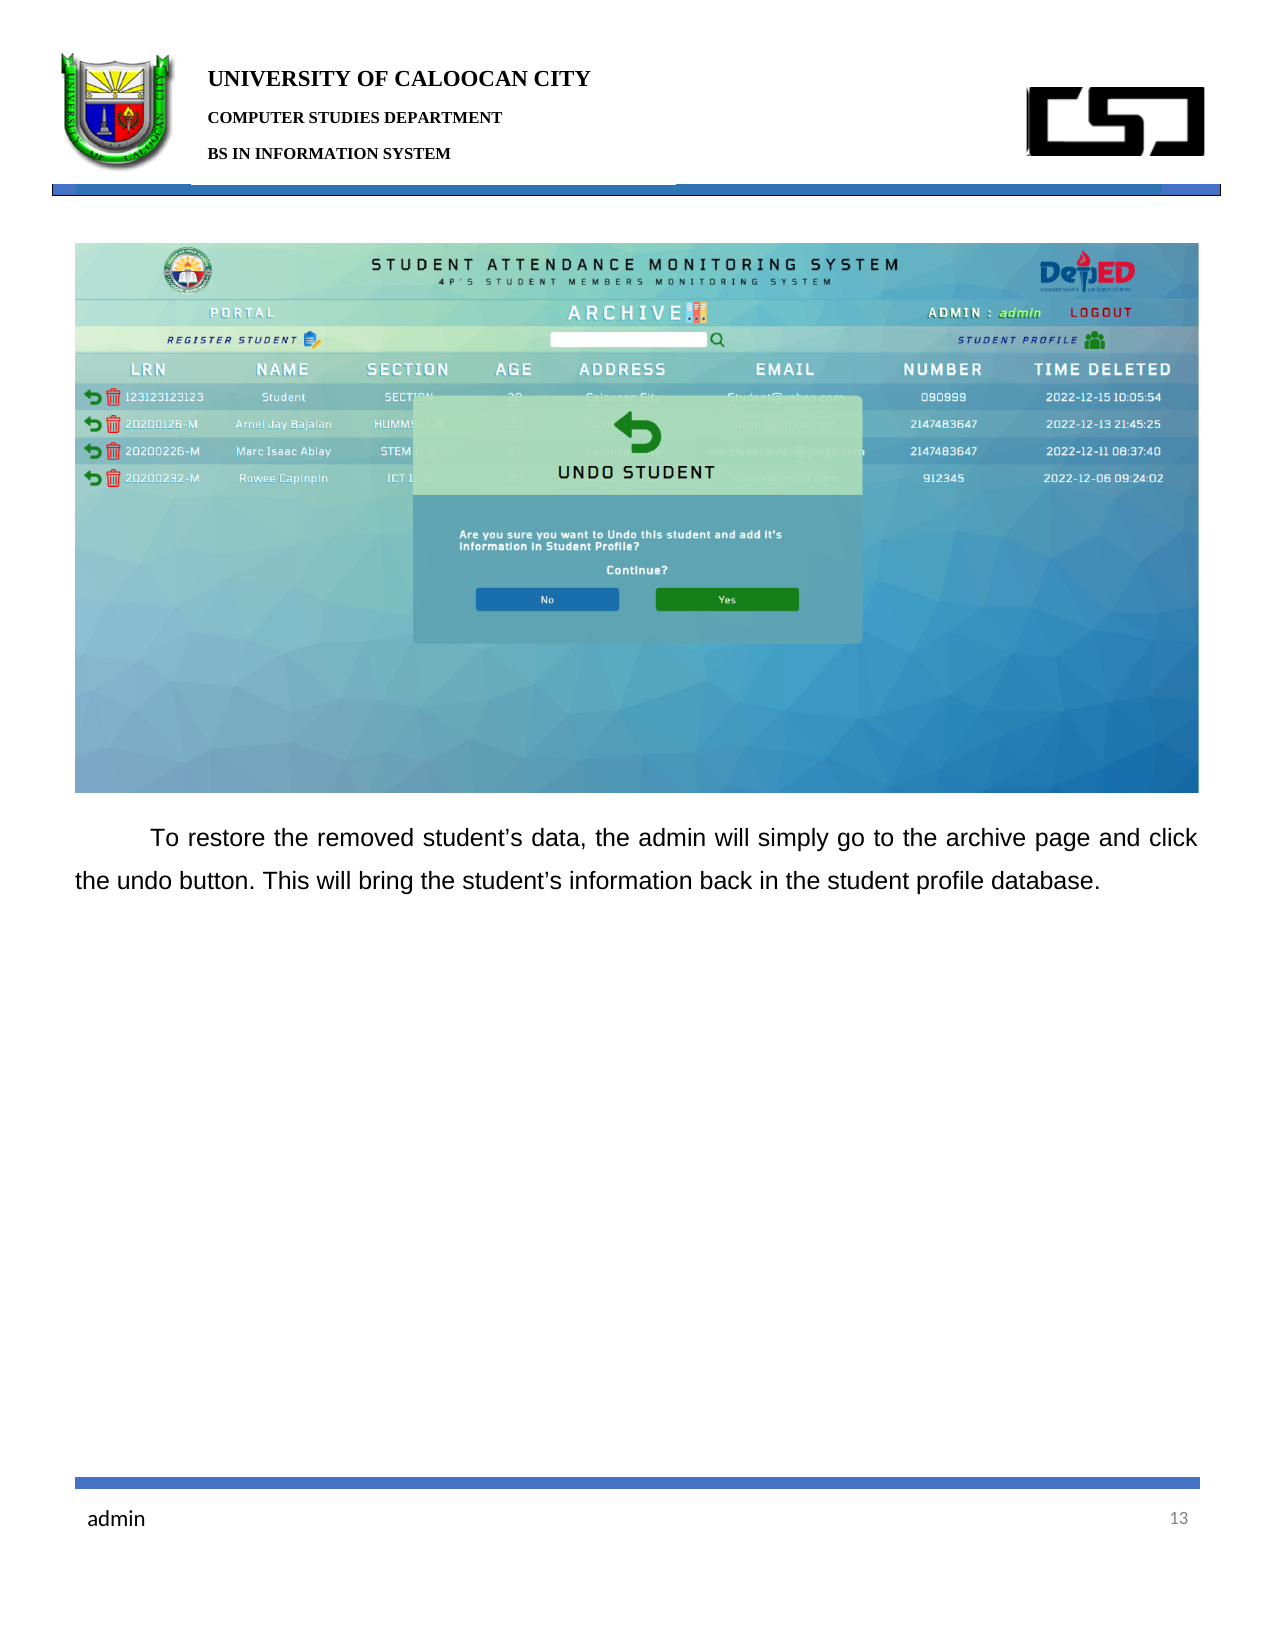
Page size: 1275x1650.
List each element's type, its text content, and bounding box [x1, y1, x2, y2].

text To restore the removed student’s data, the admin will simply go to the archive page and click the undo button. This will bring the student’s information back in the student profile database. [75, 823, 1200, 895]
picture [75, 243, 1199, 793]
picture [61, 53, 175, 172]
picture [1026, 87, 1205, 156]
